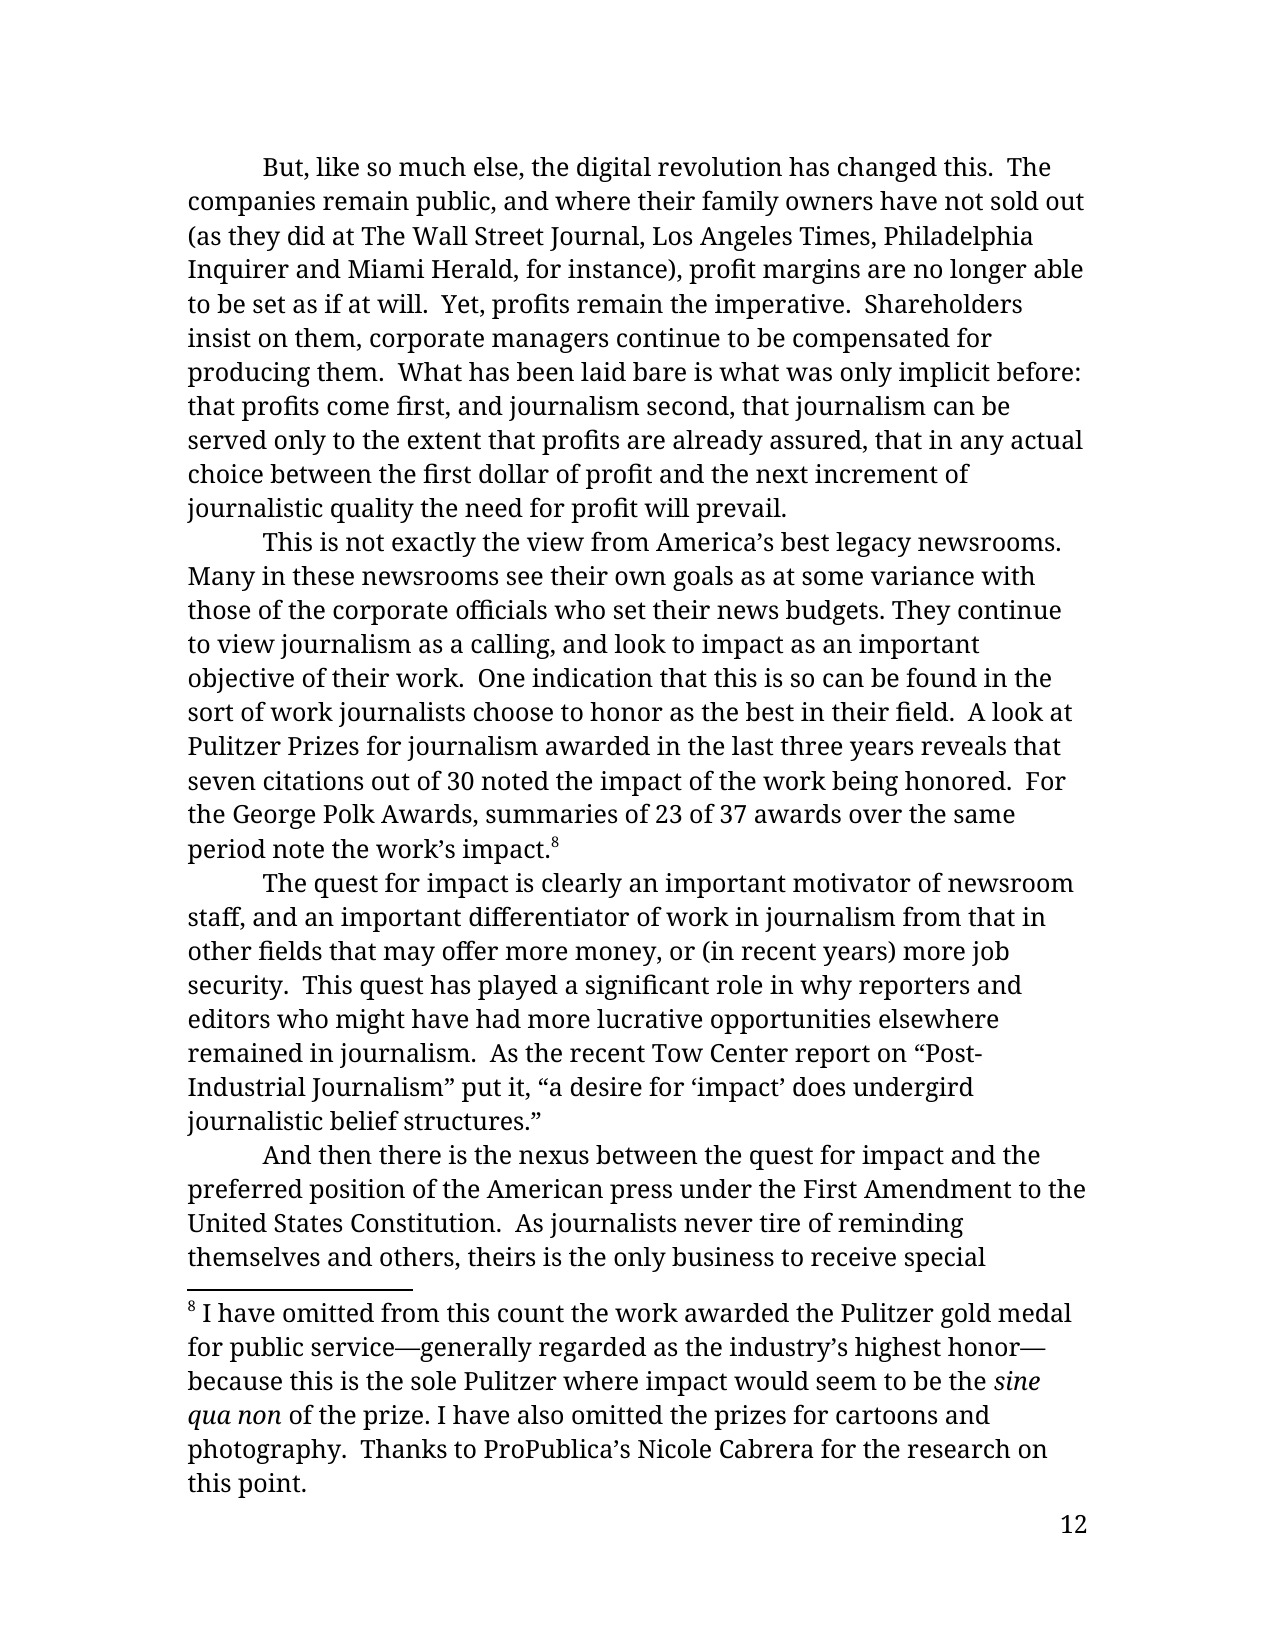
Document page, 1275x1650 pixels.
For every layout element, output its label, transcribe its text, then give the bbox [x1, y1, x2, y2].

text This is not exactly the view from America’s best legacy newsrooms. Many in these newsrooms see their own goals as at some variance with those of the corporate officials who set their news budgets. They continue to view journalism as a calling, and look to impact as an important objective of their work. One indication that this is so can be found in the sort of work journalists choose to honor as the best in their field. A look at Pulitzer Prizes for journalism awarded in the last three years reveals that seven citations out of 30 noted the impact of the work being honored. For the George Polk Awards, summaries of 23 of 37 awards over the same period note the work’s impact. [187, 525, 1087, 865]
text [187, 1138, 1087, 1274]
text The quest for impact is clearly an important motivator of newsroom staff, and an important differentiator of work in journalism from that in other fields that may offer more money, or (in recent years) more job security. This quest has played a significant role in why reporters and editors who might have had more lucrative opportunities elsewhere remained in journalism. As the recent Tow Center report on “Post-Industrial Journalism” put it, “a desire for ‘impact’ does undergird journalistic belief structures.” [187, 865, 1087, 1138]
text But, like so much else, the digital revolution has changed this. The companies remain public, and where their family owners have not sold out (as they did at The Wall Street Journal, Los Angeles Times, Philadelphia Inquirer and Miami Herald, for instance), profit margins are no longer able to be set as if at will. Yet, profits remain the imperative. Shareholders insist on them, corporate managers continue to be compensated for producing them. What has been laid bare is what was only implicit before: that profits come first, and journalism second, that journalism can be served only to the extent that profits are already assured, that in any actual choice between the first dollar of profit and the next increment of journalistic quality the need for profit will prevail. [187, 150, 1087, 525]
